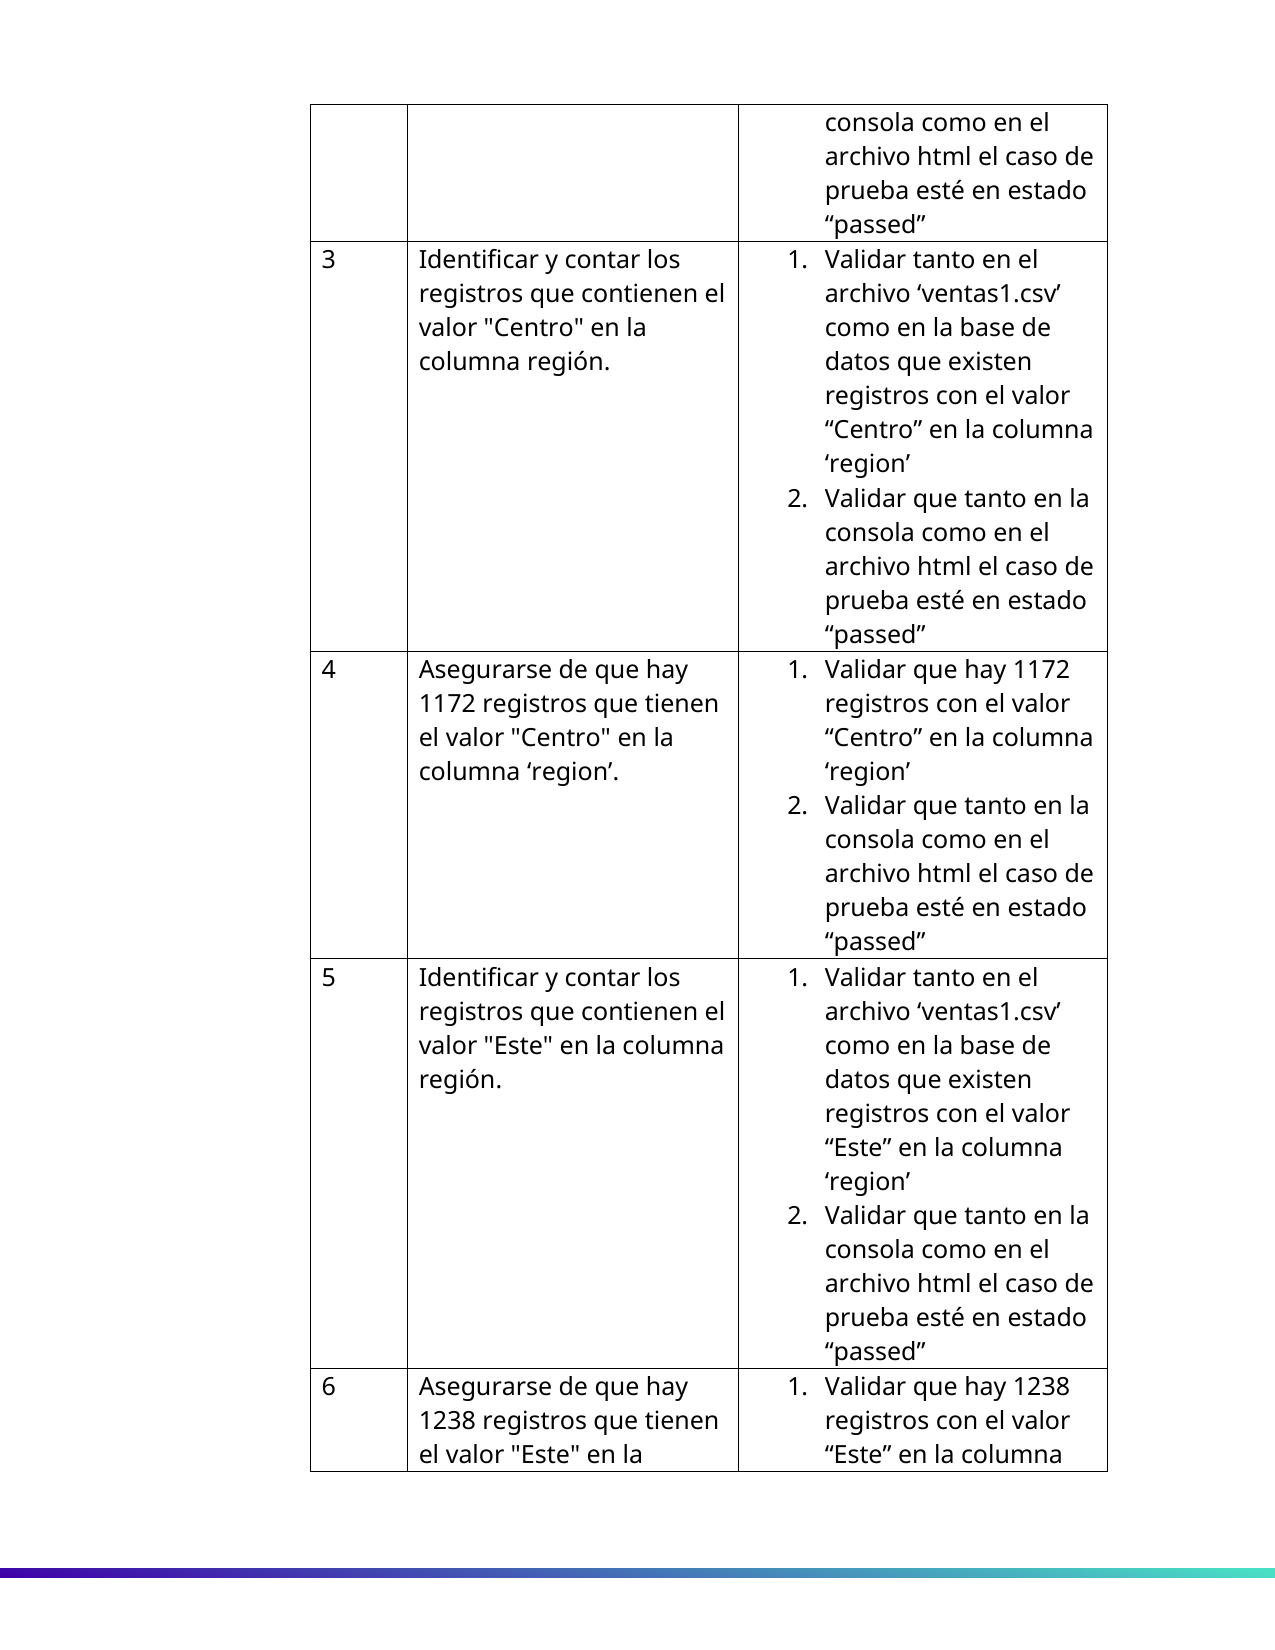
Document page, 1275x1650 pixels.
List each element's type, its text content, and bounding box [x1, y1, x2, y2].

table_cell Validar tanto en el archivo ‘ventas1.csv’ como en la base de datos que existen registros con el valor “Centro” en la columna ‘region’ Validar que tanto en la consola como en el archivo html el caso de prueba esté en estado “passed” [739, 242, 1107, 651]
table_cell 4 [311, 652, 407, 958]
table_cell 2 [311, 105, 407, 241]
table_cell Validar tanto en el archivo ‘ventas1.csv’ como en la base de datos que existen registros con el valor “Este” en la columna ‘region’ Validar que tanto en la consola como en el archivo html el caso de prueba esté en estado “passed” [739, 959, 1107, 1368]
table_cell 5 [311, 959, 407, 1368]
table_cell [408, 1369, 738, 1471]
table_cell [408, 105, 738, 241]
table_cell 6 [311, 1369, 407, 1471]
table_cell 3 [311, 242, 407, 651]
table_cell Validar que hay 1172 registros con el valor “Centro” en la columna ‘region’ Validar que tanto en la consola como en el archivo html el caso de prueba esté en estado “passed” [739, 652, 1107, 958]
table_cell Asegurarse de que hay 1172 registros que tienen el valor "Centro" en la columna ‘region’. [408, 652, 738, 958]
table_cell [739, 1369, 1107, 1471]
table_cell Identificar y contar los registros que contienen el valor "Centro" en la columna región. [408, 242, 738, 651]
table_cell Identificar y contar los registros que contienen el valor "Este" en la columna región. [408, 959, 738, 1368]
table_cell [739, 105, 1107, 241]
